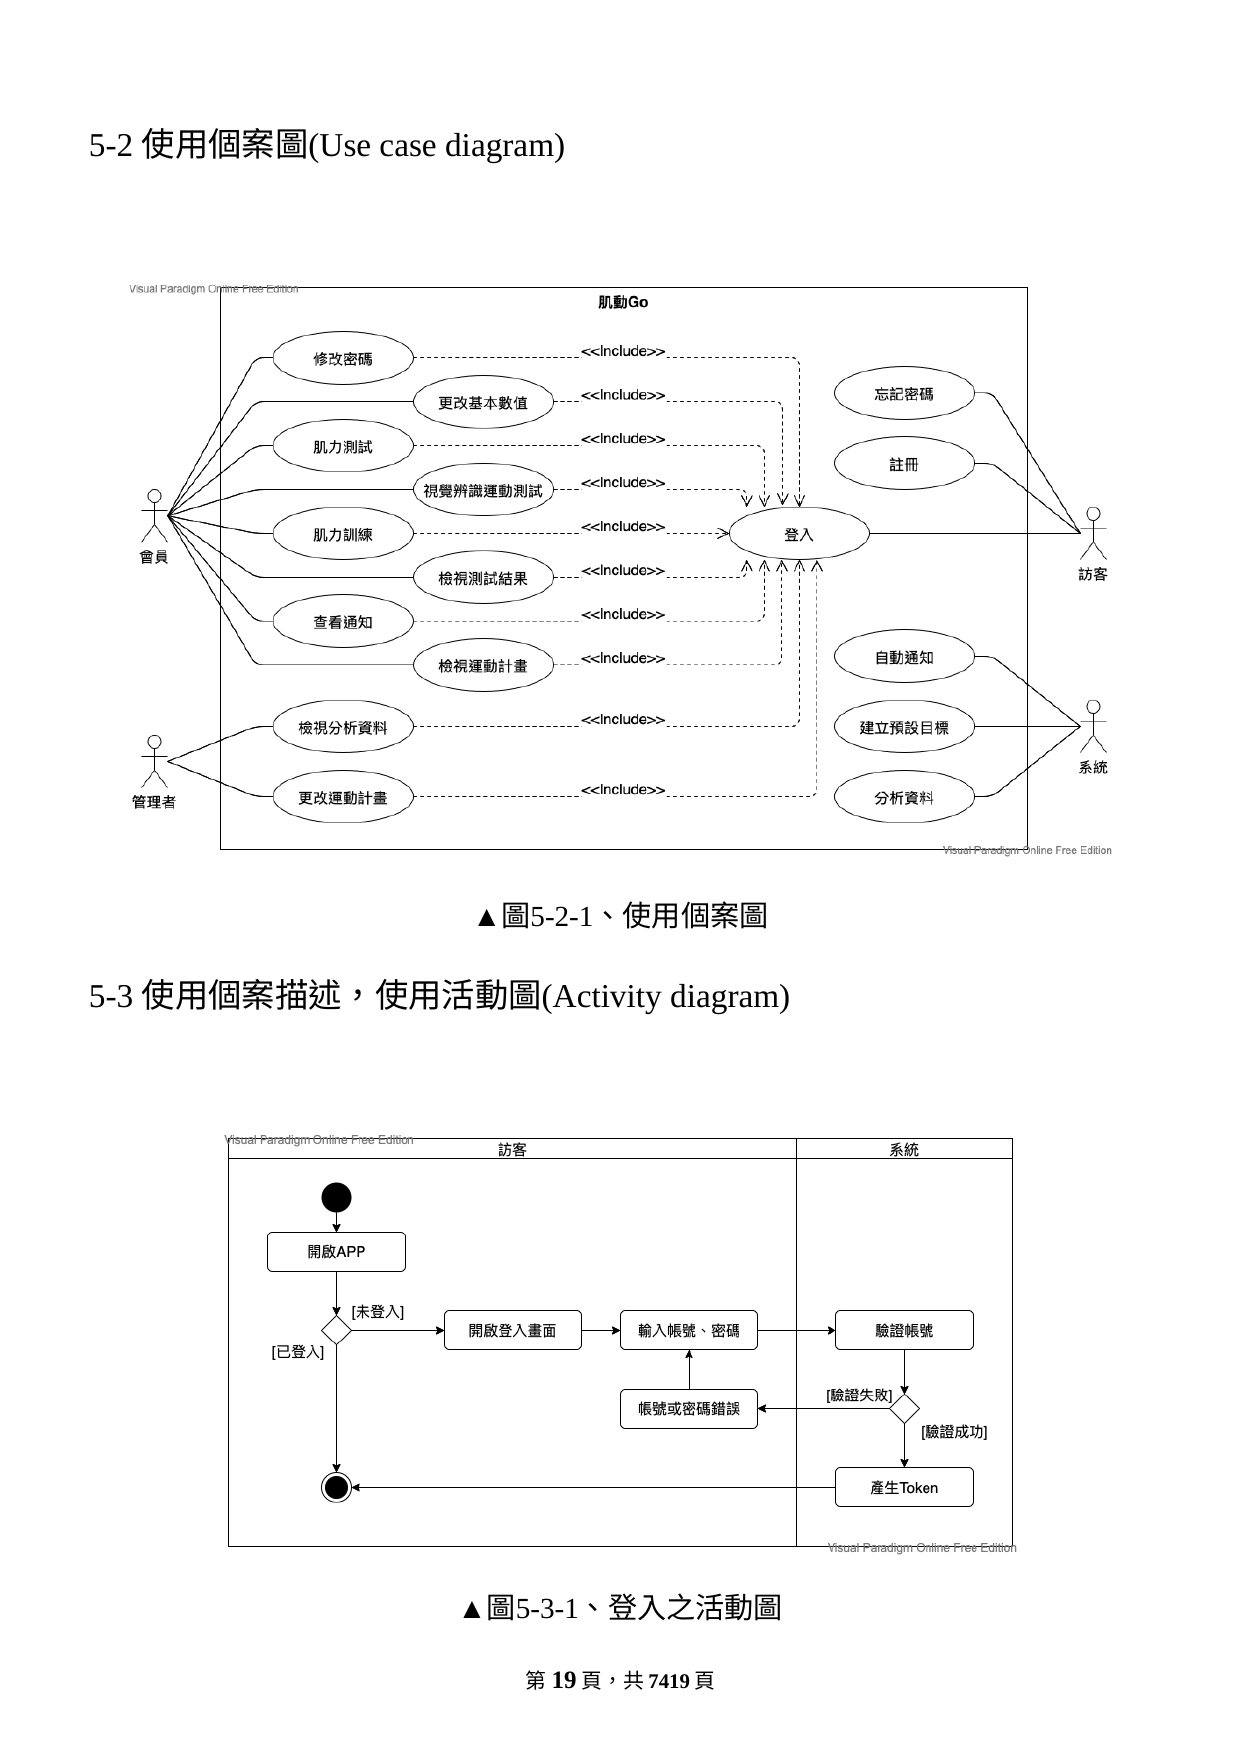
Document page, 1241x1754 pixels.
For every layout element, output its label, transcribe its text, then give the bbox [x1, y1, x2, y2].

picture [218, 1129, 1022, 1556]
subtitle 使用個案圖(Use case diagram) [89, 103, 1152, 182]
picture [123, 278, 1117, 858]
subtitle 使用個案描述，使用活動圖(Activity diagram) [89, 953, 1152, 1033]
